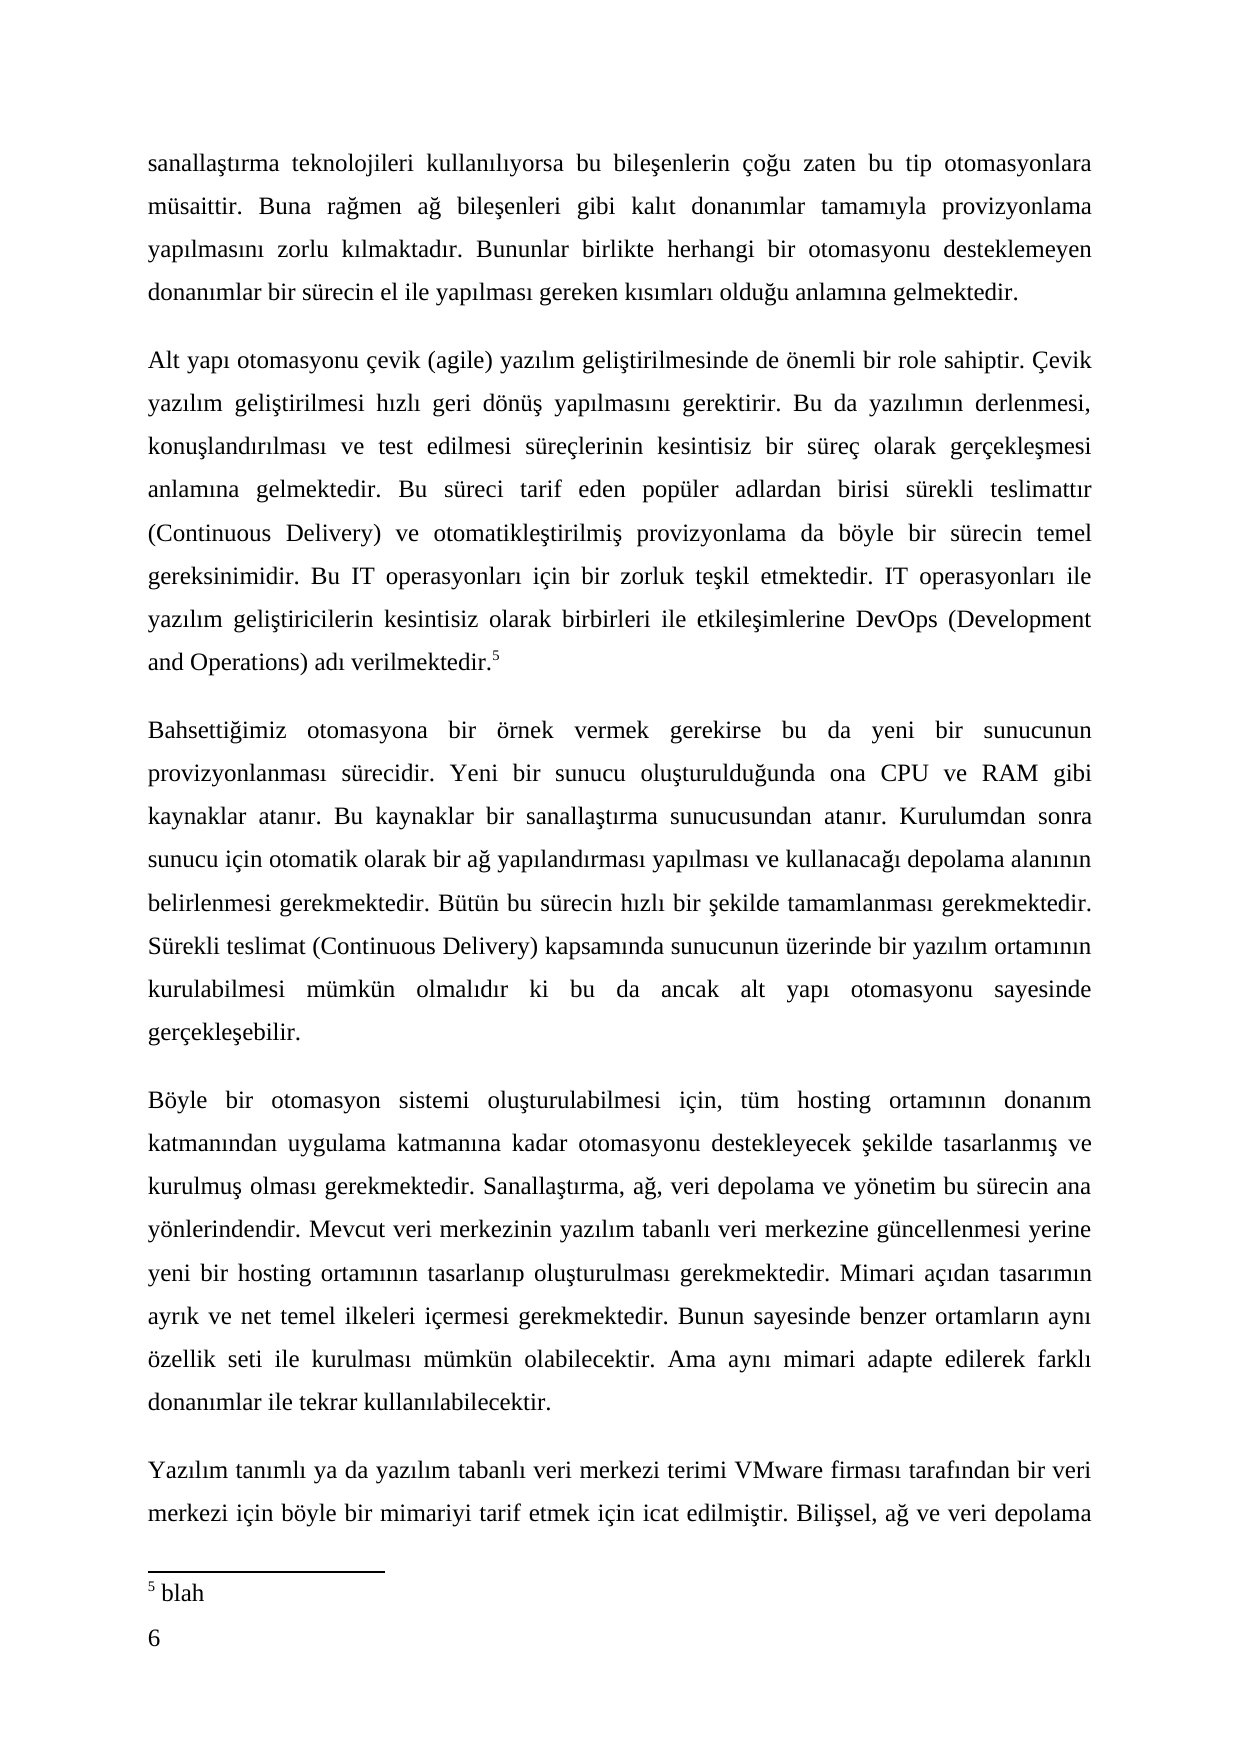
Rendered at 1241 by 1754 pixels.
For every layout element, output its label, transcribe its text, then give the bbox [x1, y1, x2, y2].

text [148, 1455, 1093, 1527]
text Böyle bir otomasyon sistemi oluşturulabilmesi için, tüm hosting ortamının donanım katmanından uygulama katmanına kadar otomasyonu destekleyecek şekilde tasarlanmış ve kurulmuş olması gerekmektedir. Sanallaştırma, ağ, veri depolama ve yönetim bu sürecin ana yönlerindendir. Mevcut veri merkezinin yazılım tabanlı veri merkezine güncellenmesi yerine yeni bir hosting ortamının tasarlanıp oluşturulması gerekmektedir. Mimari açıdan tasarımın ayrık ve net temel ilkeleri içermesi gerekmektedir. Bunun sayesinde benzer ortamların aynı özellik seti ile kurulması mümkün olabilecektir. Ama aynı mimari adapte edilerek farklı donanımlar ile tekrar kullanılabilecektir. [148, 1085, 1093, 1416]
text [148, 148, 1093, 306]
text Alt yapı otomasyonu çevik (agile) yazılım geliştirilmesinde de önemli bir role sahiptir. Çevik yazılım geliştirilmesi hızlı geri dönüş yapılmasını gerektirir. Bu da yazılımın derlenmesi, konuşlandırılması ve test edilmesi süreçlerinin kesintisiz bir süreç olarak gerçekleşmesi anlamına gelmektedir. Bu süreci tarif eden popüler adlardan birisi sürekli teslimattır (Continuous Delivery) ve otomatikleştirilmiş provizyonlama da böyle bir sürecin temel gereksinimidir. Bu IT operasyonları için bir zorluk teşkil etmektedir. IT operasyonları ile yazılım geliştiricilerin kesintisiz olarak birbirleri ile etkileşimlerine DevOps (Development and Operations) adı verilmektedir. [148, 345, 1093, 676]
text Bahsettiğimiz otomasyona bir örnek vermek gerekirse bu da yeni bir sunucunun provizyonlanması sürecidir. Yeni bir sunucu oluşturulduğunda ona CPU ve RAM gibi kaynaklar atanır. Bu kaynaklar bir sanallaştırma sunucusundan atanır. Kurulumdan sonra sunucu için otomatik olarak bir ağ yapılandırması yapılması ve kullanacağı depolama alanının belirlenmesi gerekmektedir. Bütün bu sürecin hızlı bir şekilde tamamlanması gerekmektedir. Sürekli teslimat (Continuous Delivery) kapsamında sunucunun üzerinde bir yazılım ortamının kurulabilmesi mümkün olmalıdır ki bu da ancak alt yapı otomasyonu sayesinde gerçekleşebilir. [148, 715, 1093, 1046]
